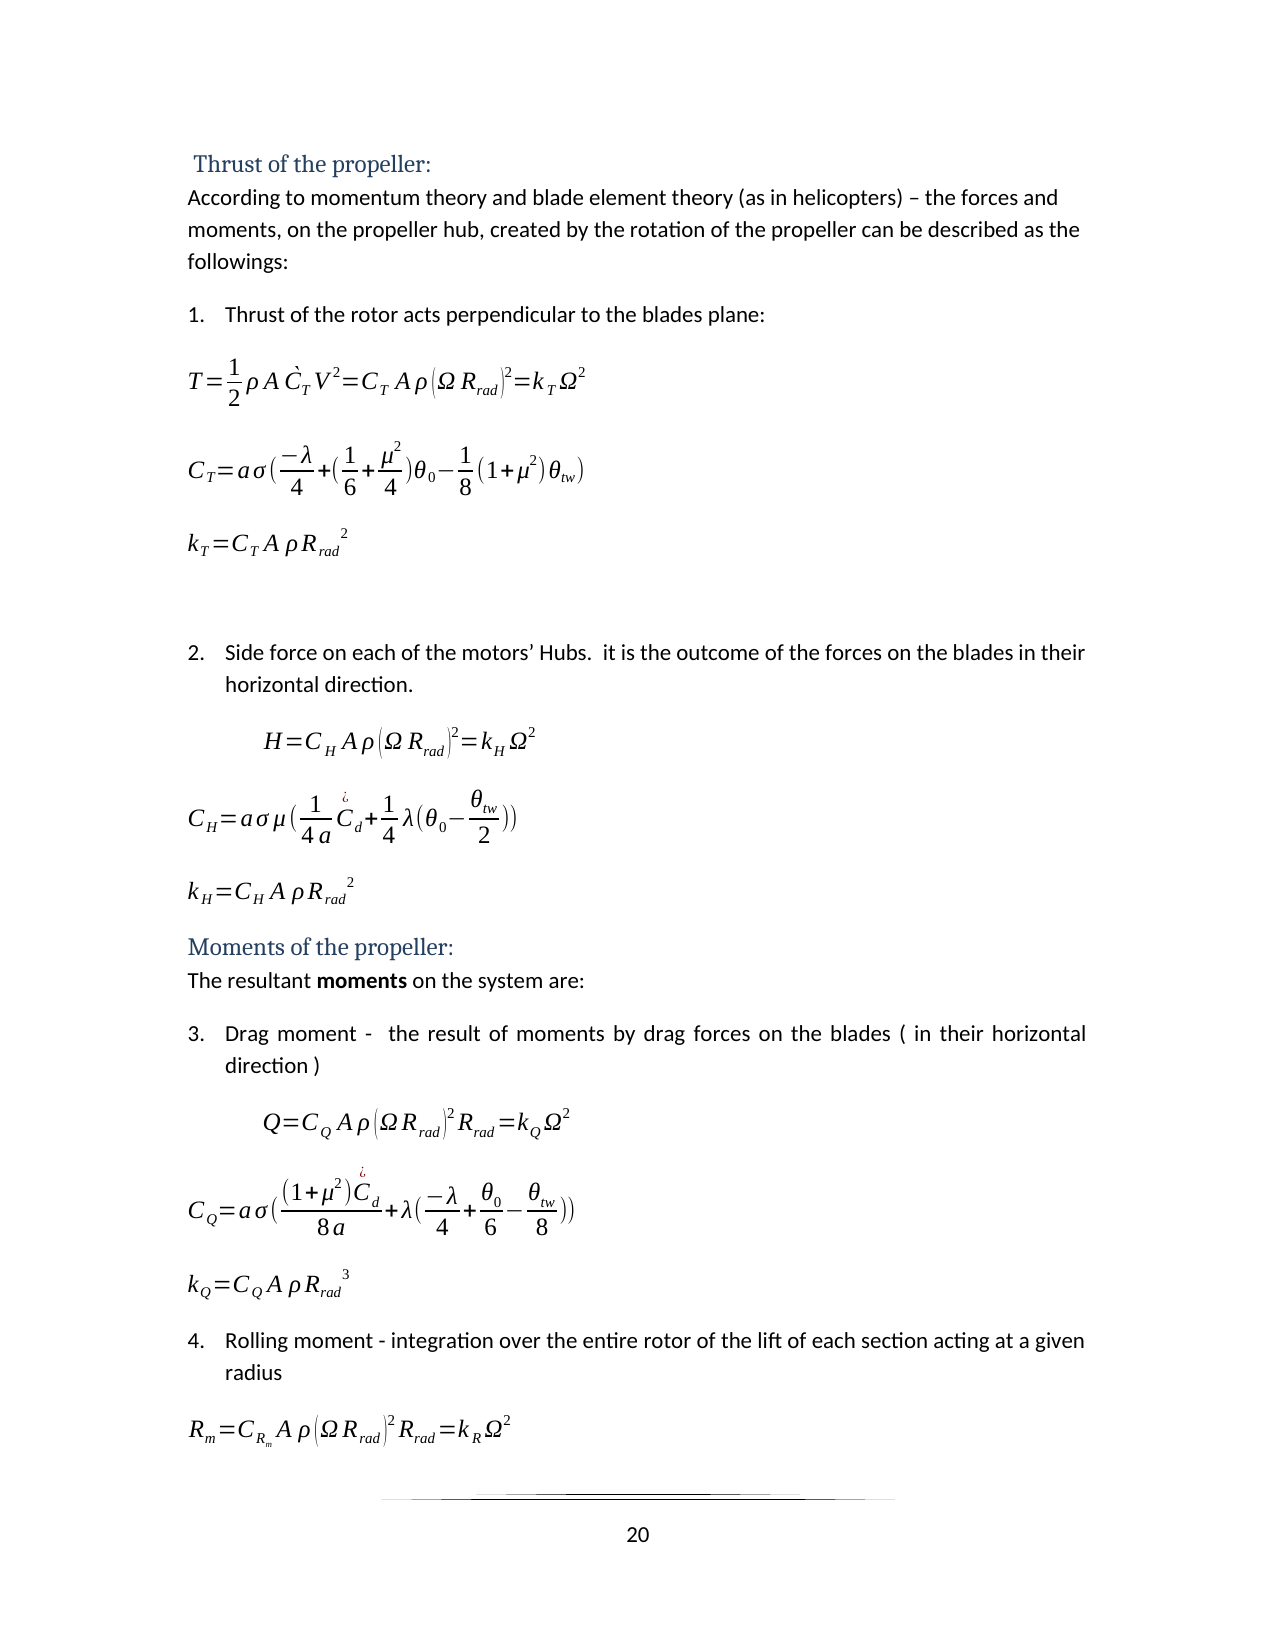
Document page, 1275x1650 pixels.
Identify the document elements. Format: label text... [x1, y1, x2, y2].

subtitle Moments of the propeller: [187, 933, 1087, 962]
list Rolling moment - integration over the entire rotor of the lift of each section acting at a given radius [187, 1326, 1087, 1386]
list Side force on each of the motors’ Hubs. it is the outcome of the forces on the blades in their horizontal direction. [187, 638, 1087, 698]
list Thrust of the rotor acts perpendicular to the blades plane: [187, 300, 1087, 328]
list Drag moment - the result of moments by drag forces on the blades ( in their horizontal direction ) [187, 1019, 1087, 1079]
subtitle Thrust of the propeller: [187, 150, 1087, 179]
text According to momentum theory and blade element theory (as in helicopters) – the forces and moments, on the propeller hub, created by the rotation of the propeller can be described as the followings: [187, 183, 1087, 275]
text The resultant moments on the system are: [187, 966, 1087, 994]
